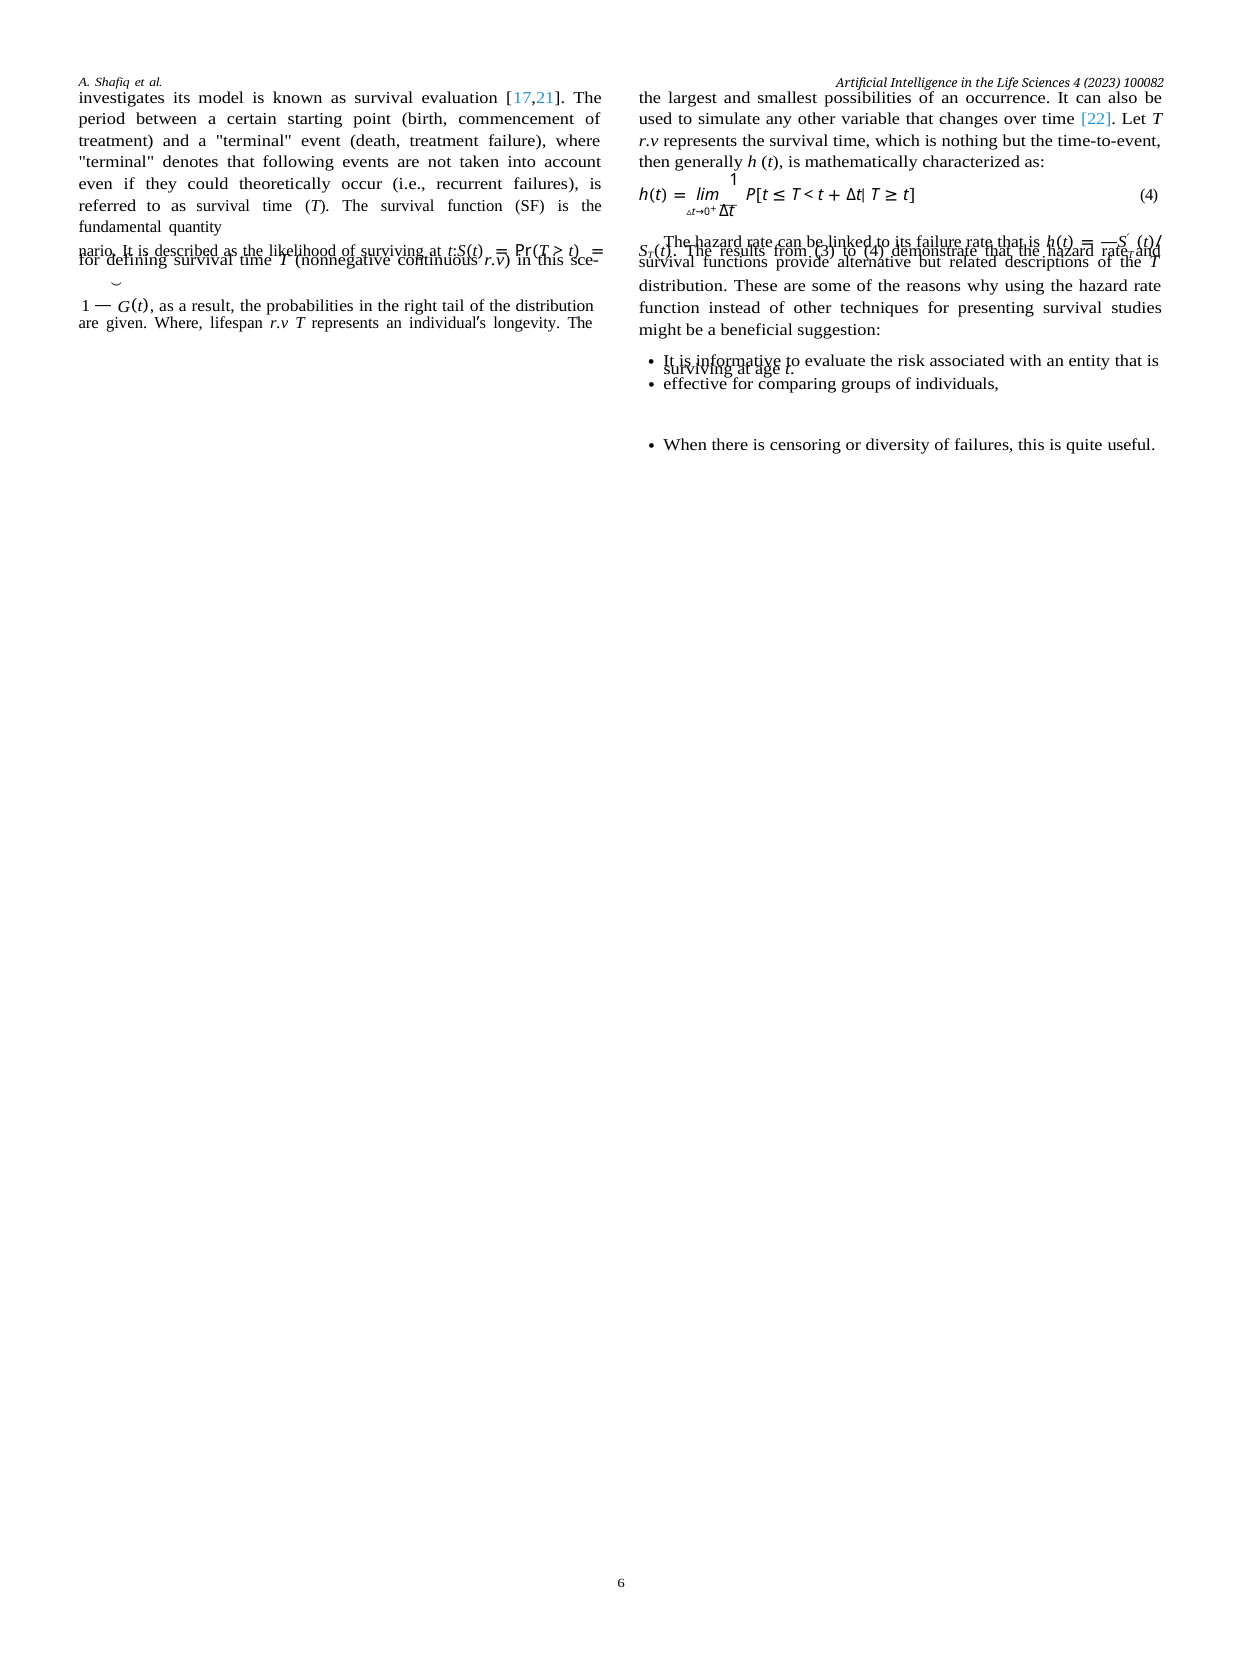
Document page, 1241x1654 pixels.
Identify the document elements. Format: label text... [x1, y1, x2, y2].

text distribution. These are some of the reasons why using the hazard rate function instead of other techniques for presenting survival studies might be a beneficial suggestion: [638, 276, 1162, 338]
list When there is censoring or diversity of failures, this is quite useful. [648, 393, 1173, 465]
text nario. It is described as the likelihood of surviving at t:S(t) = Pr(T > t) = for defining survival time T (nonnegative continuous r.v) in this sce- [78, 248, 604, 269]
list effective for comparing groups of individuals, [648, 378, 1173, 393]
text ⌣ [110, 269, 608, 292]
text h(t) = lim 1 P[t ≤ T < t + Δt| T ≥ t] (4) [638, 174, 1173, 207]
text 1 — G(t), as a result, the probabilities in the right tail of the distribution [81, 292, 608, 317]
list It is informative to evaluate the risk associated with an entity that is surviving at age t. [647, 358, 1162, 378]
text The hazard rate can be linked to its failure rate that is h(t) = —S′ (t)/ ST(t). The results from (3) to (4) demonstrate that the hazard rate and survival functions provide alternative but related descriptions of the T [638, 239, 1162, 271]
text the largest and smallest possibilities of an occurrence. It can also be used to simulate any other variable that changes over time [22]. Let T r.v represents the survival time, which is nothing but the time-to-event, then generally h (t), is mathematically characterized as: [638, 87, 1162, 171]
text are given. Where, lifespan r.v T represents an individual’s longevity. The [78, 317, 608, 332]
